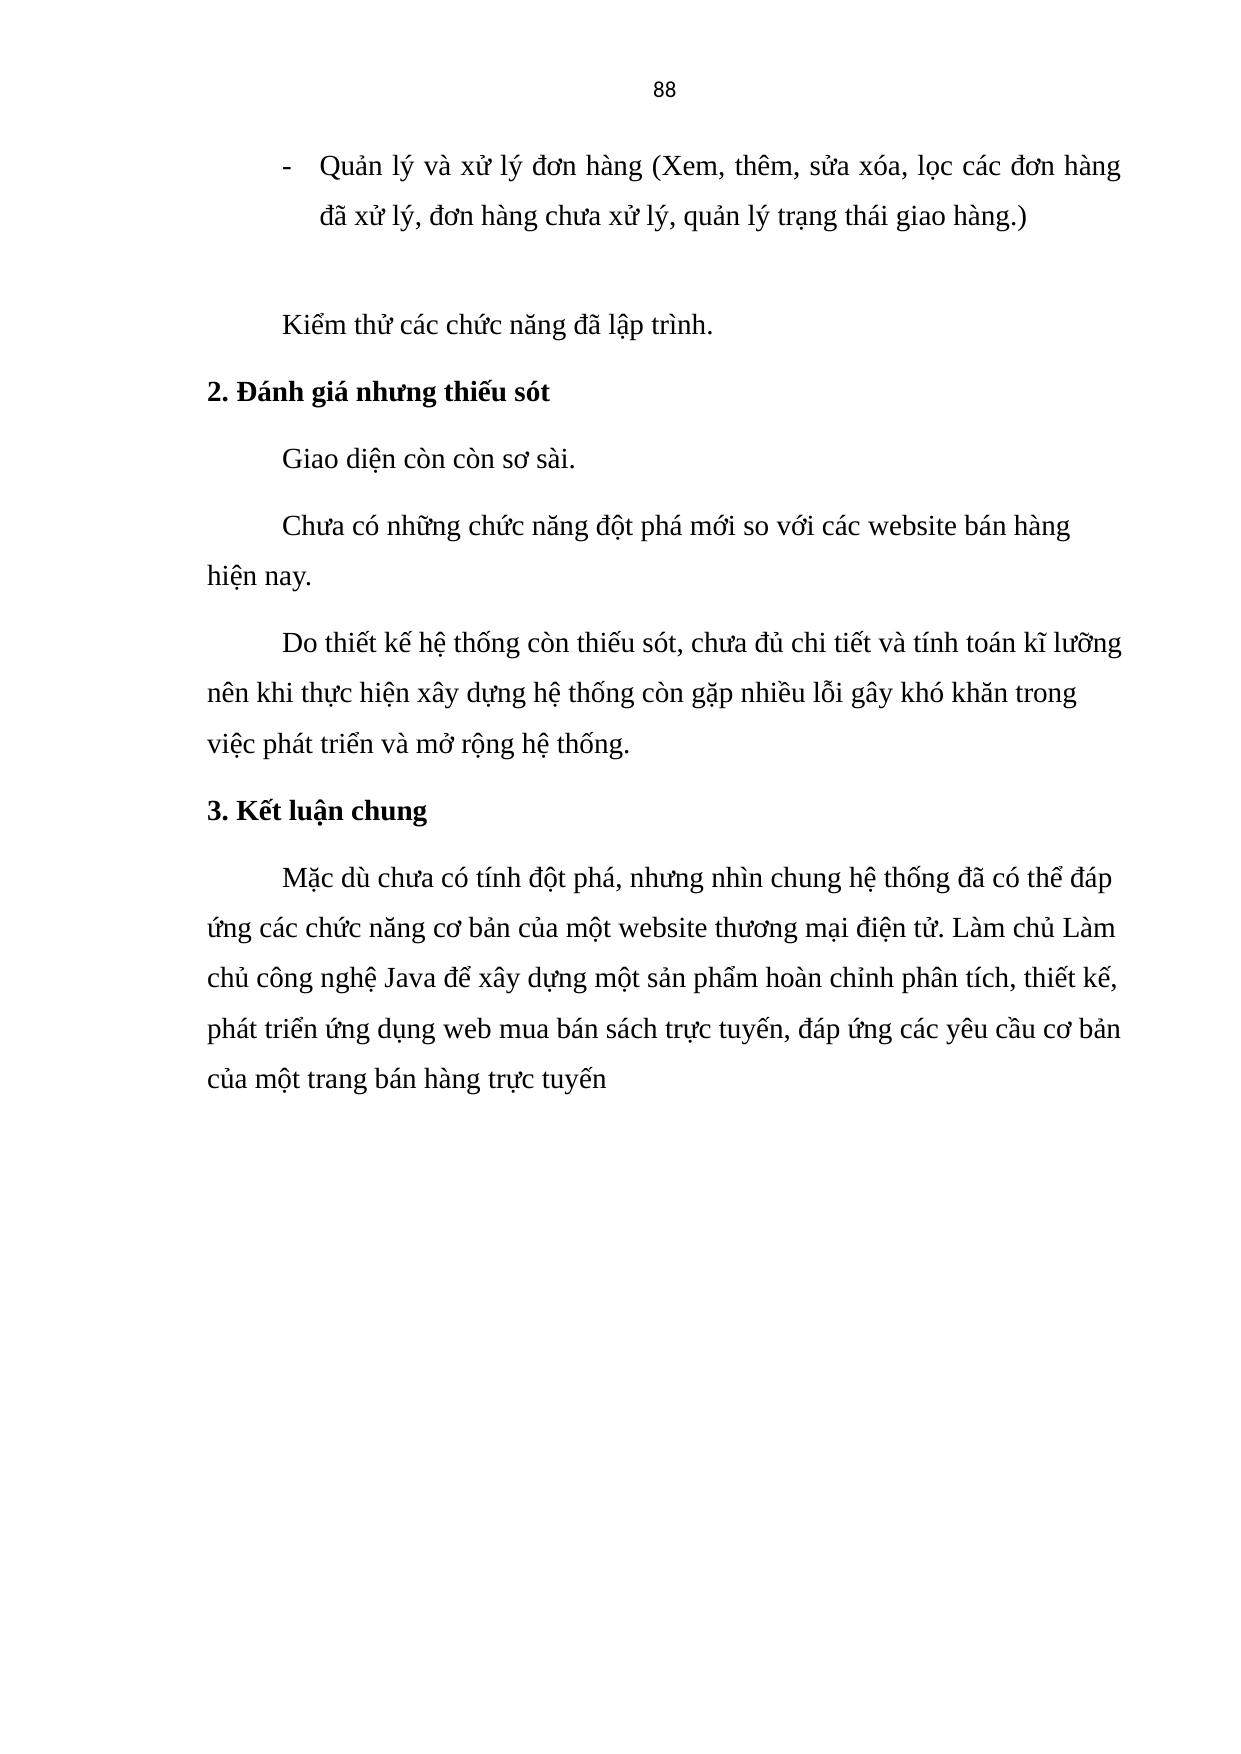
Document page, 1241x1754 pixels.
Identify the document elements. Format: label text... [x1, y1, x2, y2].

text Mặc dù chưa có tính đột phá, nhưng nhìn chung hệ thống đã có thể đáp ứng các chức năng cơ bản của một website thương mại điện tử. Làm chủ Làm chủ công nghệ Java để xây dựng một sản phẩm hoàn chỉnh phân tích, thiết kế, phát triển ứng dụng web mua bán sách trực tuyến, đáp ứng các yêu cầu cơ bản của một trang bán hàng trực tuyến [207, 860, 1122, 1094]
text Do thiết kế hệ thống còn thiếu sót, chưa đủ chi tiết và tính toán kĩ lưỡng nên khi thực hiện xây dựng hệ thống còn gặp nhiều lỗi gây khó khăn trong việc phát triển và mở rộng hệ thống. [207, 625, 1122, 759]
text Chưa có những chức năng đột phá mới so với các website bán hàng hiện nay. [207, 508, 1122, 592]
text Kiểm thử các chức năng đã lập trình. [282, 307, 1122, 341]
list Quản lý và xử lý đơn hàng (Xem, thêm, sửa xóa, lọc các đơn hàng đã xử lý, đơn hàng chưa xử lý, quản lý trạng thái giao hàng.) [282, 148, 1122, 232]
text Giao diện còn còn sơ sài. [207, 441, 1122, 474]
text 2. Đánh giá nhưng thiếu sót [207, 374, 1122, 407]
text 3. Kết luận chung [207, 793, 1122, 826]
